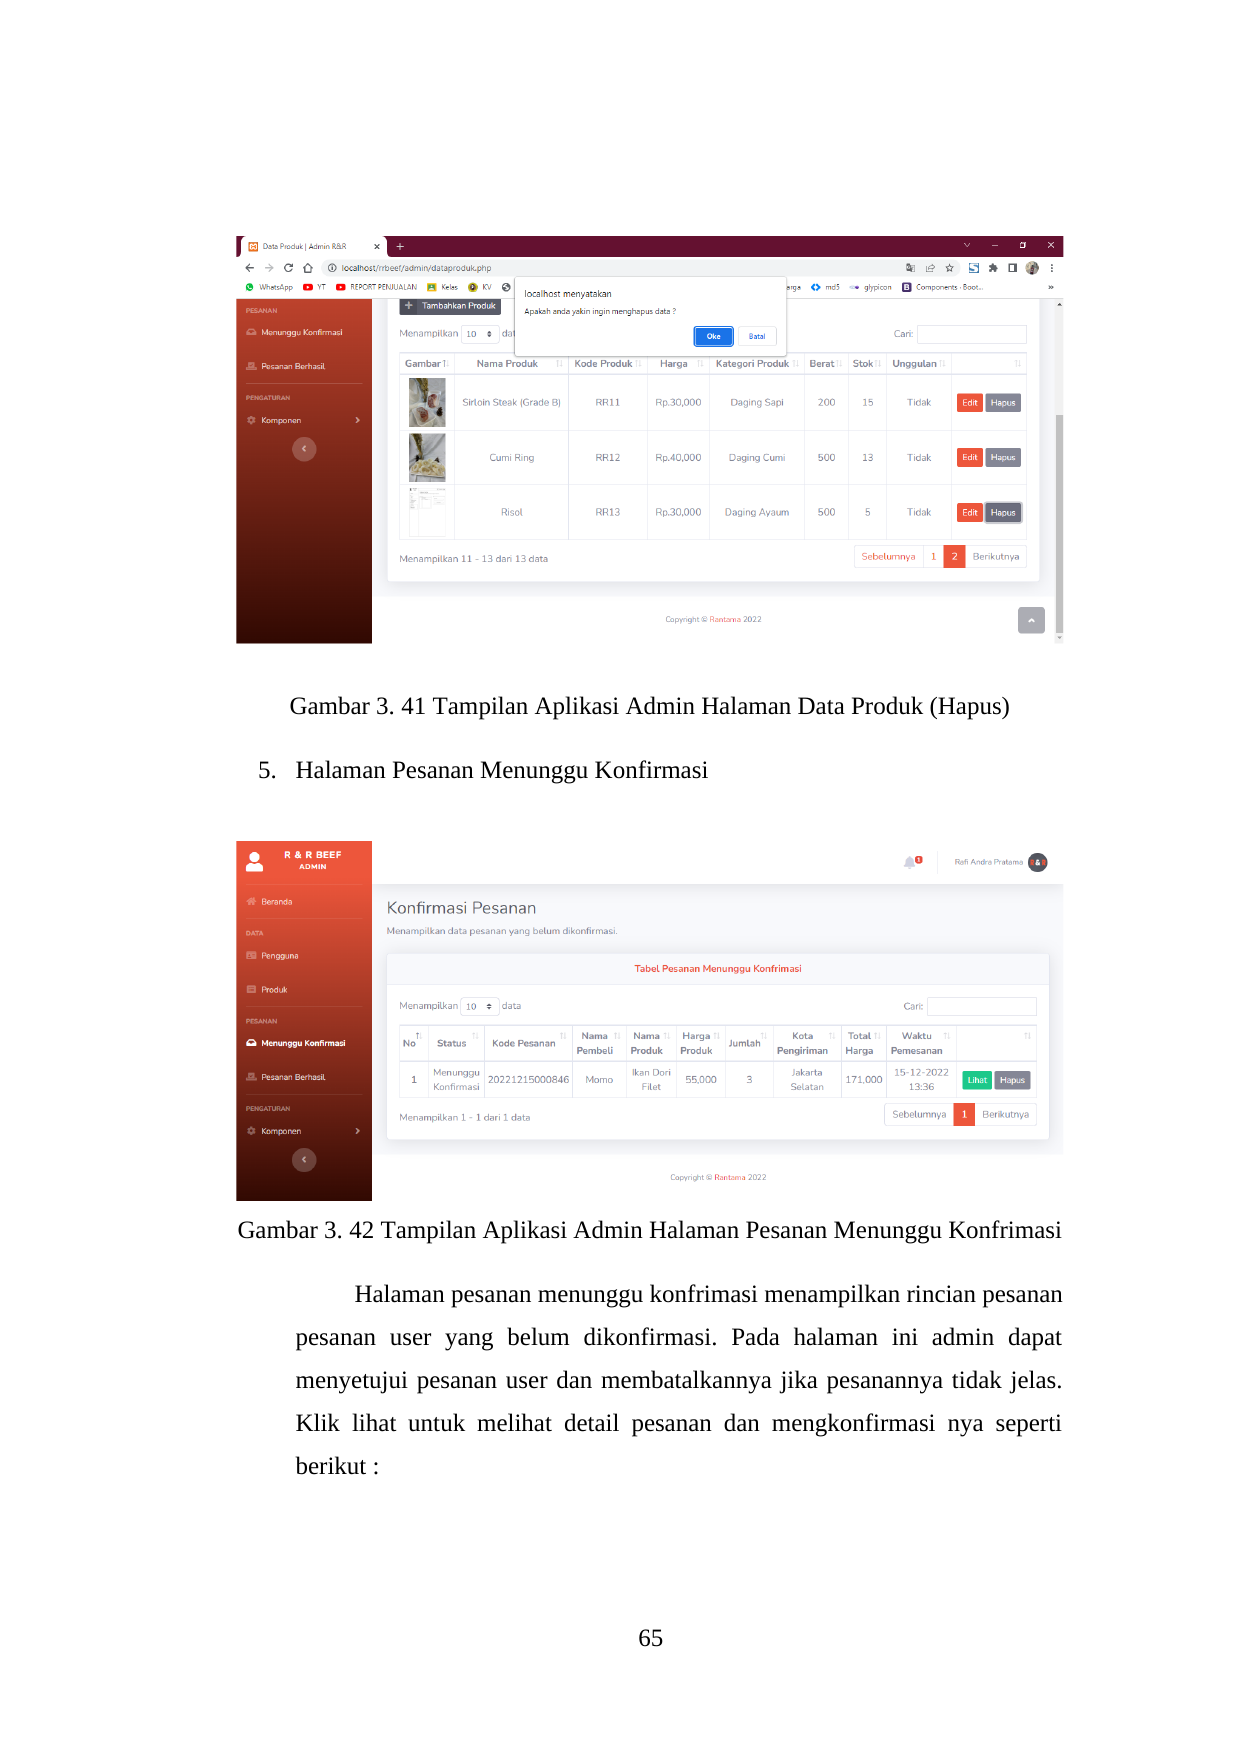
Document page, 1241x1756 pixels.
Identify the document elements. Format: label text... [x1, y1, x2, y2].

list Halaman Pesanan Menunggu Konfirmasi [258, 755, 1063, 784]
text Gambar 3. 42 Tampilan Aplikasi Admin Halaman Pesanan Menunggu Konfrimasi [236, 1215, 1063, 1243]
picture [236, 841, 1064, 1201]
list Halaman pesanan menunggu konfrimasi menampilkan rincian pesanan pesanan user yang belum dikonfirmasi. Pada halaman ini admin dapat menyetujui pesanan user dan membatalkannya jika pesanannya tidak jelas. Klik lihat untuk melihat detail pesanan dan mengkonfirmasi nya seperti berikut : [295, 1279, 1063, 1480]
text Gambar 3. 41 Tampilan Aplikasi Admin Halaman Data Produk (Hapus) [236, 691, 1063, 720]
picture [236, 236, 1064, 677]
